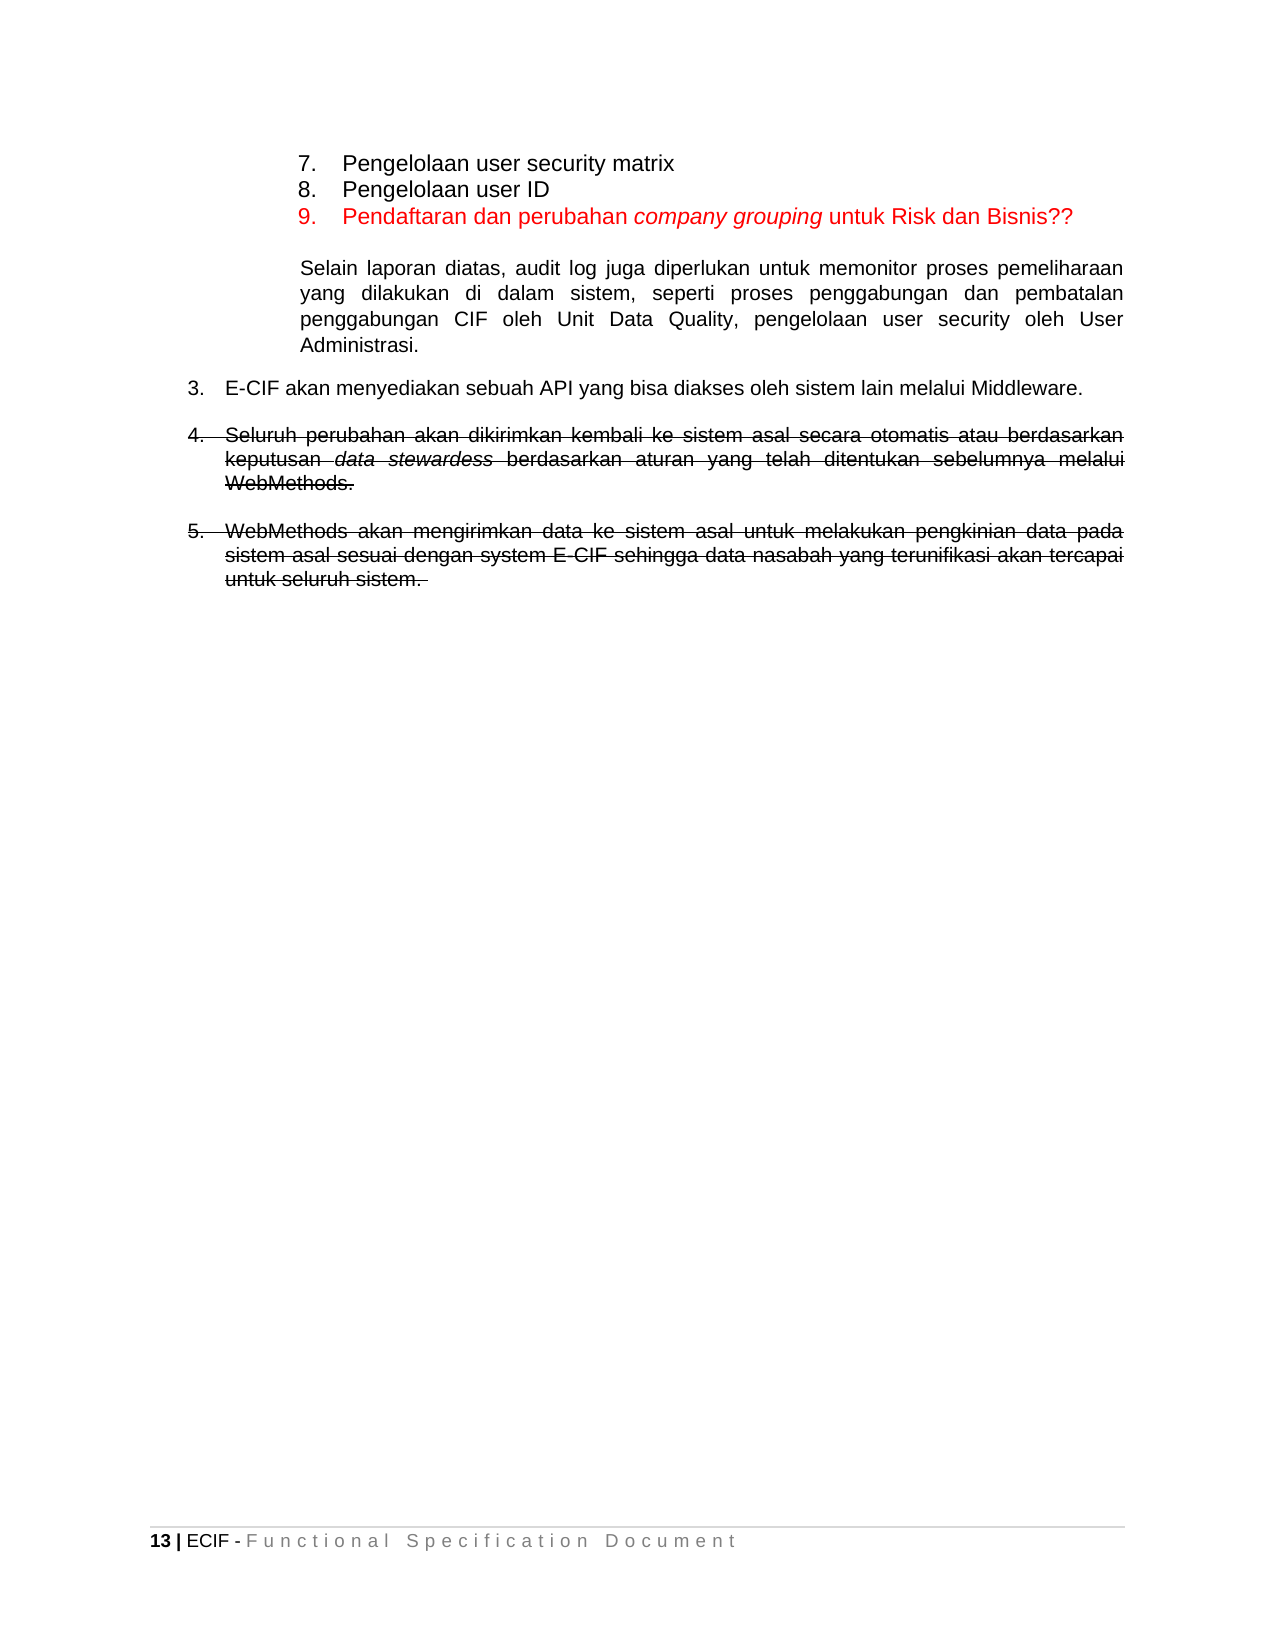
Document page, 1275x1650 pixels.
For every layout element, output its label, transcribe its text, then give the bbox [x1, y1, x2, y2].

list E-CIF akan menyediakan sebuah API yang bisa diakses oleh sistem lain melalui Middleware. [187, 375, 1125, 399]
text Selain laporan diatas, audit log juga diperlukan untuk memonitor proses pemeliharaan yang dilakukan di dalam sistem, seperti proses penggabungan dan pembatalan penggabungan CIF oleh Unit Data Quality, pengelolaan user security oleh User Administrasi. [300, 255, 1125, 357]
list Pengelolaan user ID [298, 176, 1125, 203]
list Pendaftaran dan perubahan company grouping untuk Risk dan Bisnis?? [298, 203, 1125, 229]
list Pengelolaan user security matrix [298, 150, 1125, 176]
list WebMethods akan mengirimkan data ke sistem asal untuk melakukan pengkinian data pada sistem asal sesuai dengan system E-CIF sehingga data nasabah yang terunifikasi akan tercapai untuk seluruh sistem. [187, 519, 1125, 591]
list Seluruh perubahan akan dikirimkan kembali ke sistem asal secara otomatis atau berdasarkan keputusan data stewardess berdasarkan aturan yang telah ditentukan sebelumnya melalui WebMethods. [187, 423, 1125, 495]
